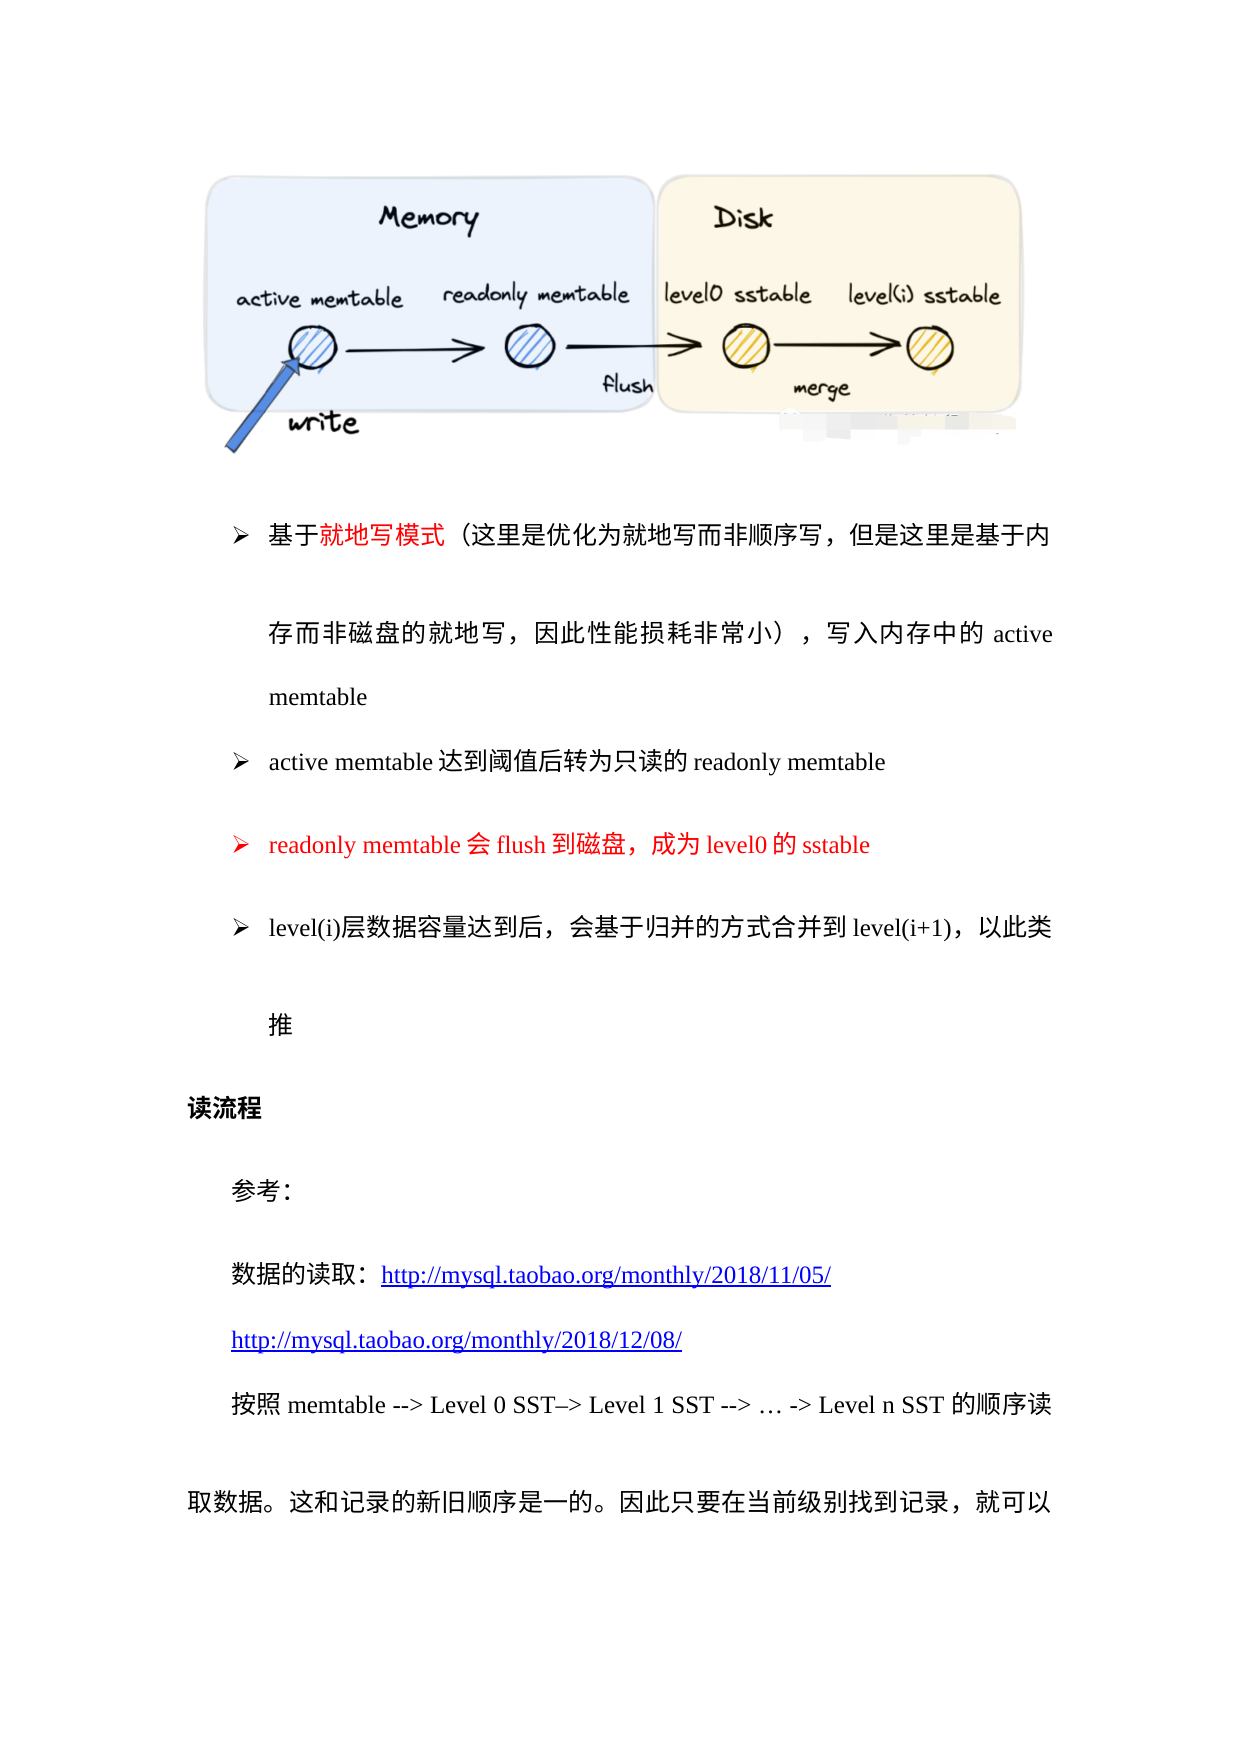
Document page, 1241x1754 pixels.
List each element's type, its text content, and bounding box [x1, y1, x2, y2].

picture [187, 162, 1053, 464]
list readonly memtable会flush到磁盘，成为level0的sstable [231, 810, 1053, 875]
list level(i)层数据容量达到后，会基于归并的方式合并到level(i+1)，以此类推 [231, 893, 1053, 1056]
subtitle 读流程 [187, 1074, 1053, 1139]
list 基于就地写模式（这里是优化为就地写而非顺序写，但是这里是基于内存而非磁盘的就地写，因此性能损耗非常小），写入内存中的active memtable [231, 501, 1053, 713]
text 数据的读取：http://mysql.taobao.org/monthly/2018/11/05/ [187, 1240, 1053, 1305]
text http://mysql.taobao.org/monthly/2018/12/08/ [187, 1323, 1053, 1356]
list active memtable达到阈值后转为只读的readonly memtable [231, 727, 1053, 792]
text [187, 1370, 1053, 1533]
text 参考： [187, 1157, 1053, 1222]
